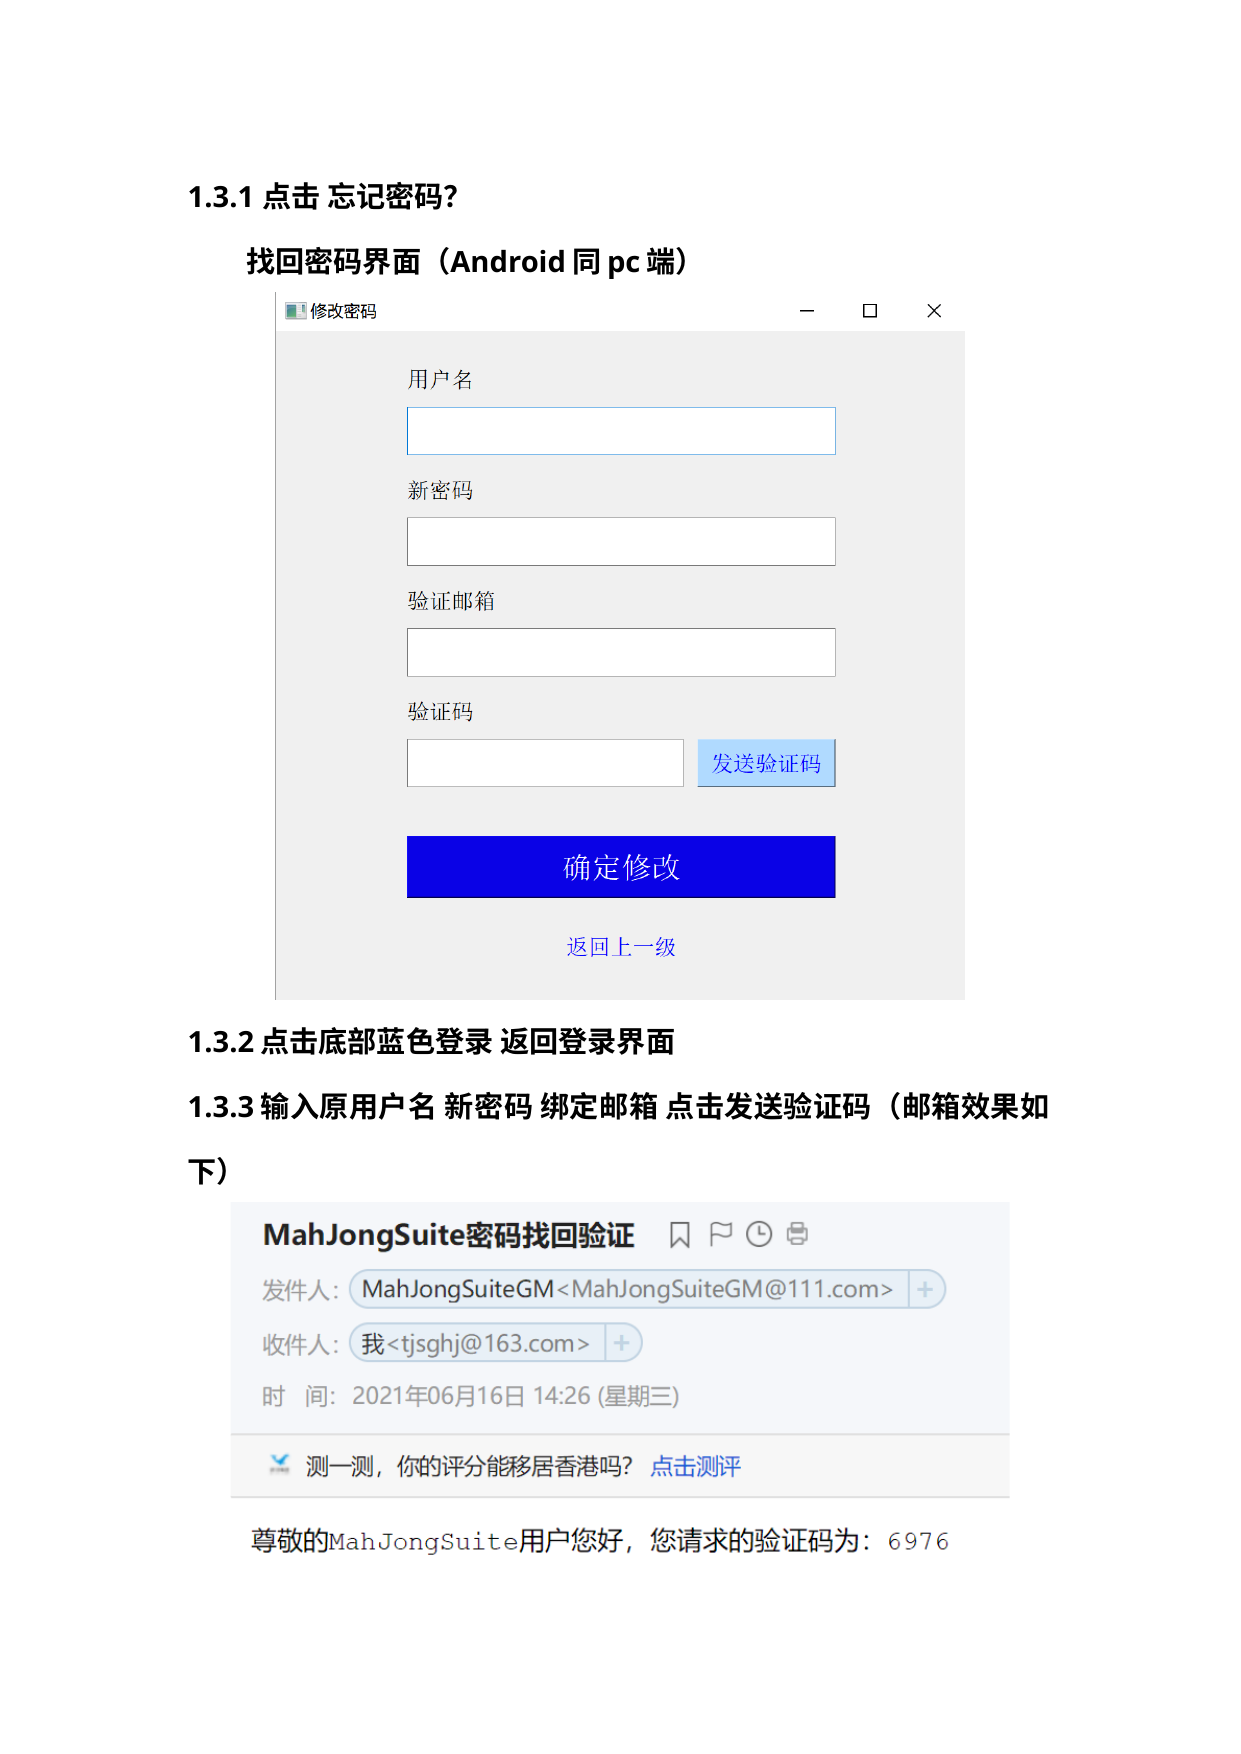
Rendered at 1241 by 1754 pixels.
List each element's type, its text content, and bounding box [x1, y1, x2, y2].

picture [275, 292, 965, 1000]
text 1.3.3输入原用户名 新密码 绑定邮箱 点击发送验证码（邮箱效果如下） [187, 1072, 1053, 1202]
text 1.3.2点击底部蓝色登录 返回登录界面 [187, 1007, 1053, 1072]
picture [230, 1202, 1010, 1584]
text 找回密码界面（Android同pc端） [187, 227, 1053, 292]
text 1.3.1 点击 忘记密码？ [187, 162, 1053, 227]
